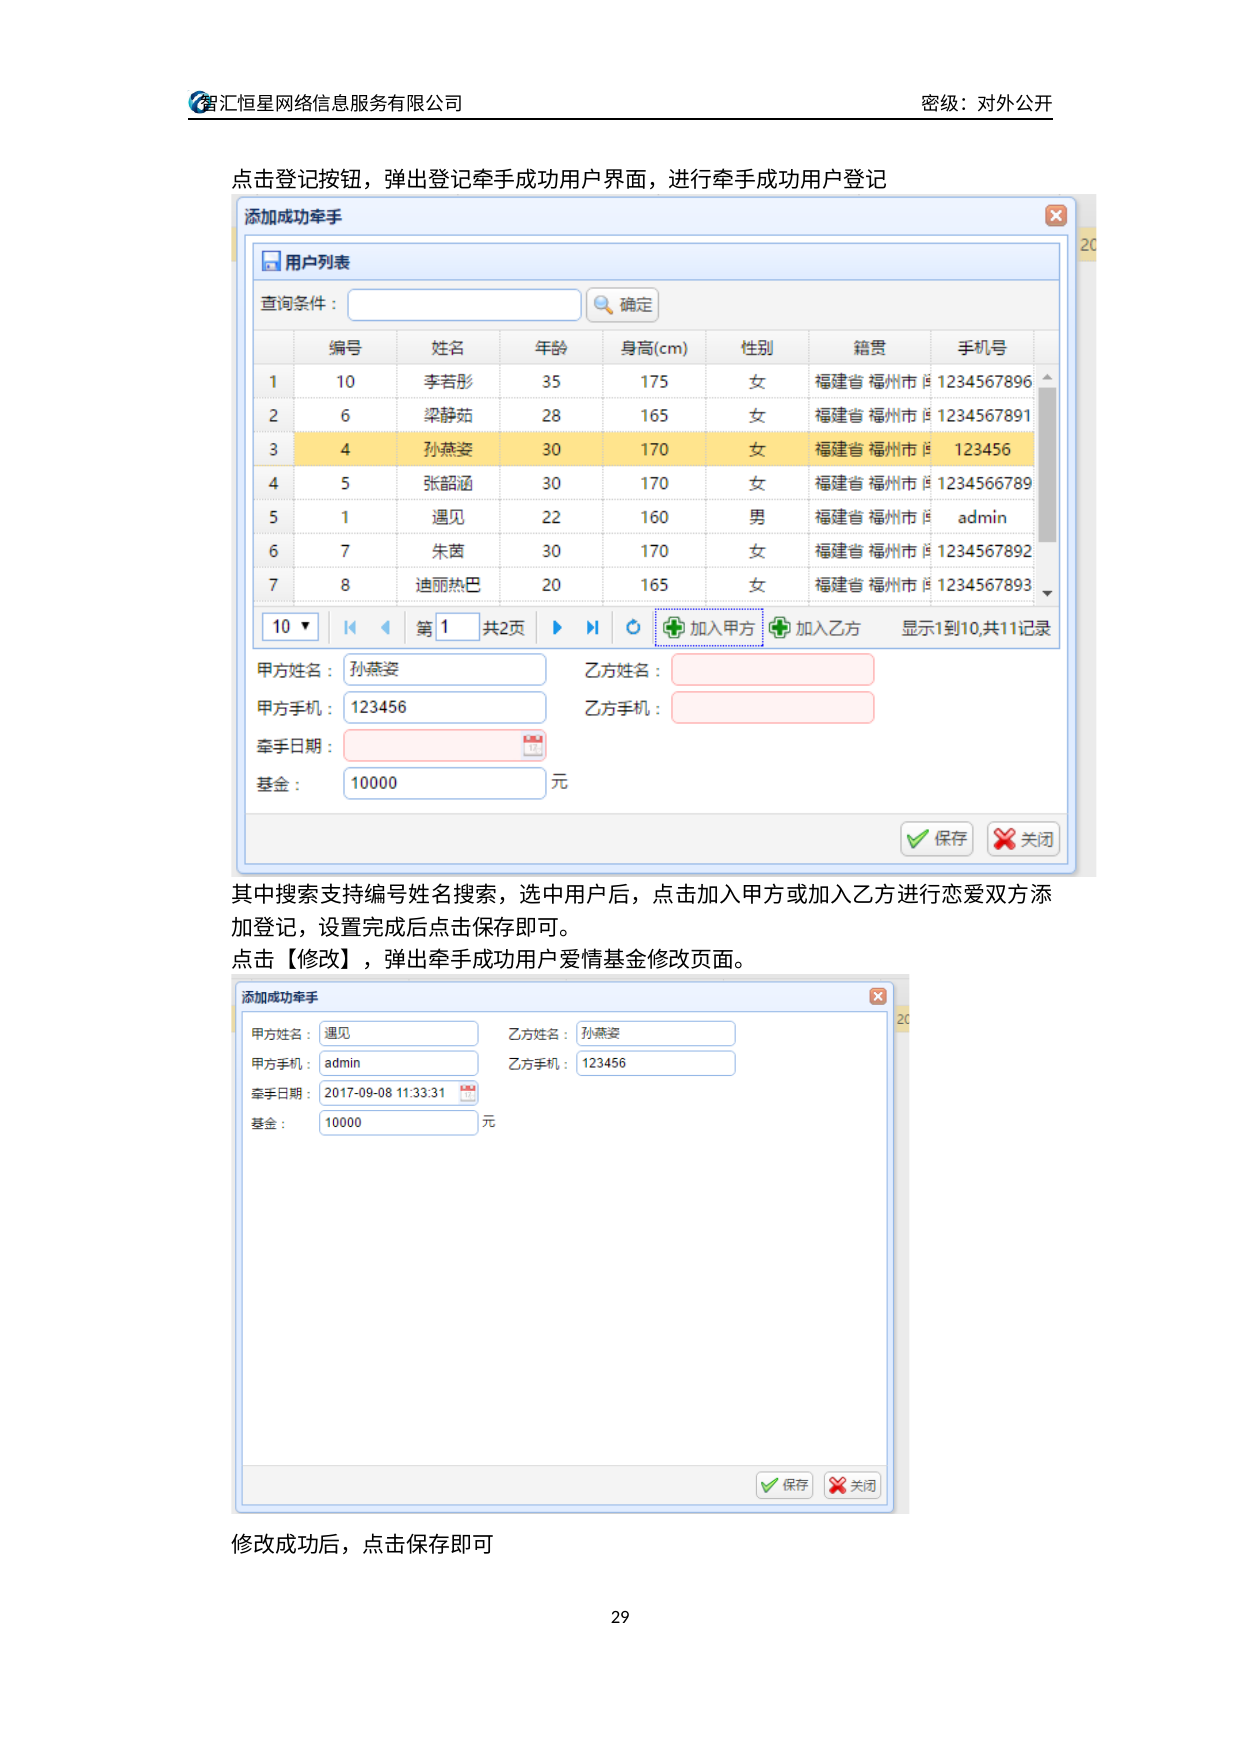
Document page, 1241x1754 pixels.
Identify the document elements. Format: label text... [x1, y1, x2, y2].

picture [231, 974, 910, 1514]
text 其中搜索支持编号姓名搜索，选中用户后，点击加入甲方或加入乙方进行恋爱双方添加登记，设置完成后点击保存即可。 [231, 877, 1053, 942]
picture [231, 194, 1097, 877]
picture [187, 90, 212, 114]
text 点击登记按钮，弹出登记牵手成功用户界面，进行牵手成功用户登记 [187, 162, 1053, 194]
text 点击【修改】，弹出牵手成功用户爱情基金修改页面。 [231, 942, 1053, 974]
text 修改成功后，点击保存即可 [231, 1527, 1053, 1559]
